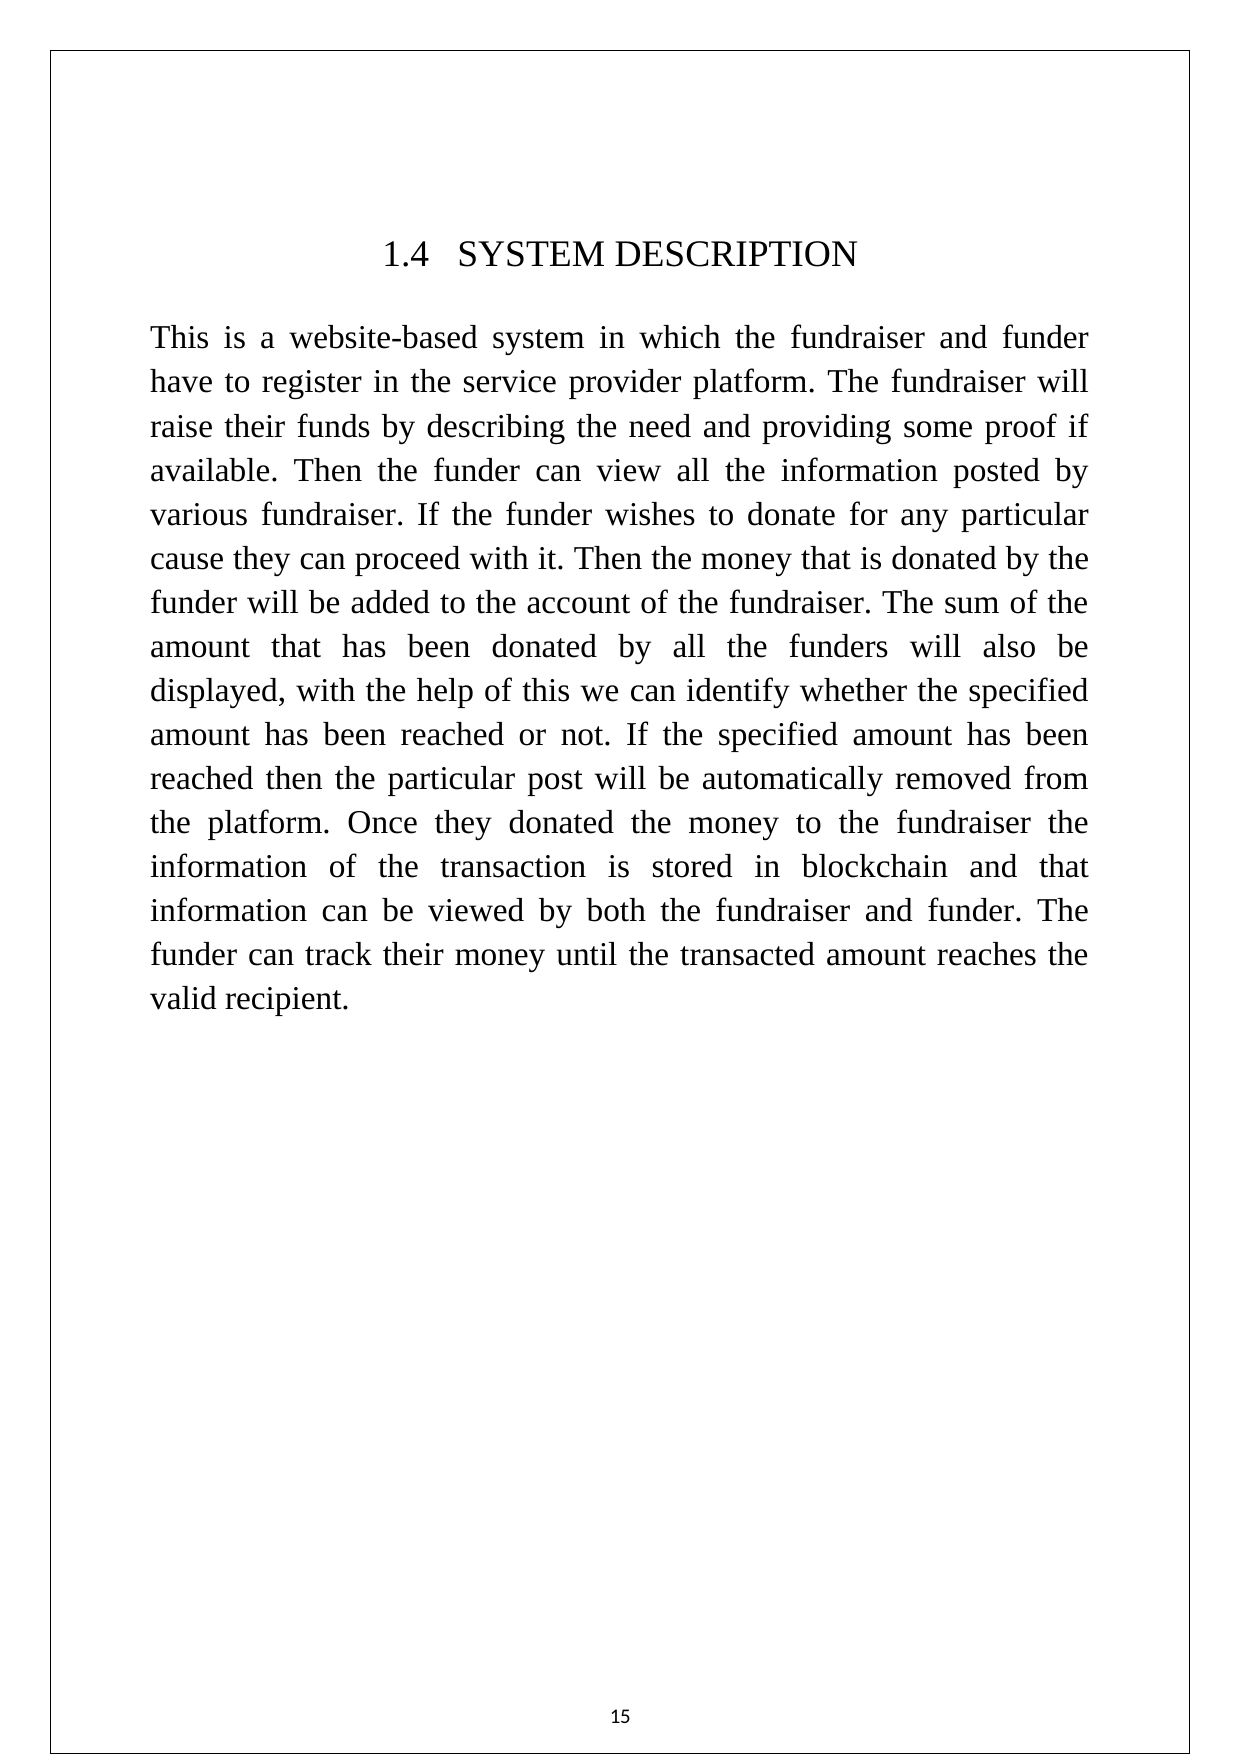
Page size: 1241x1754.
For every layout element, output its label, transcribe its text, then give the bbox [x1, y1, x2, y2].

text This is a website-based system in which the fundraiser and funder have to register in the service provider platform. The fundraiser will raise their funds by describing the need and providing some proof if available. Then the funder can view all the information posted by various fundraiser. If the funder wishes to donate for any particular cause they can proceed with it. Then the money that is donated by the funder will be added to the account of the fundraiser. The sum of the amount that has been donated by all the funders will also be displayed, with the help of this we can identify whether the specified amount has been reached or not. If the specified amount has been reached then the particular post will be automatically removed from the platform. Once they donated the money to the fundraiser the information of the transaction is stored in blockchain and that information can be viewed by both the fundraiser and funder. The funder can track their money until the transacted amount reaches the valid recipient. [150, 318, 1090, 1017]
list SYSTEM DESCRIPTION [150, 231, 1090, 274]
